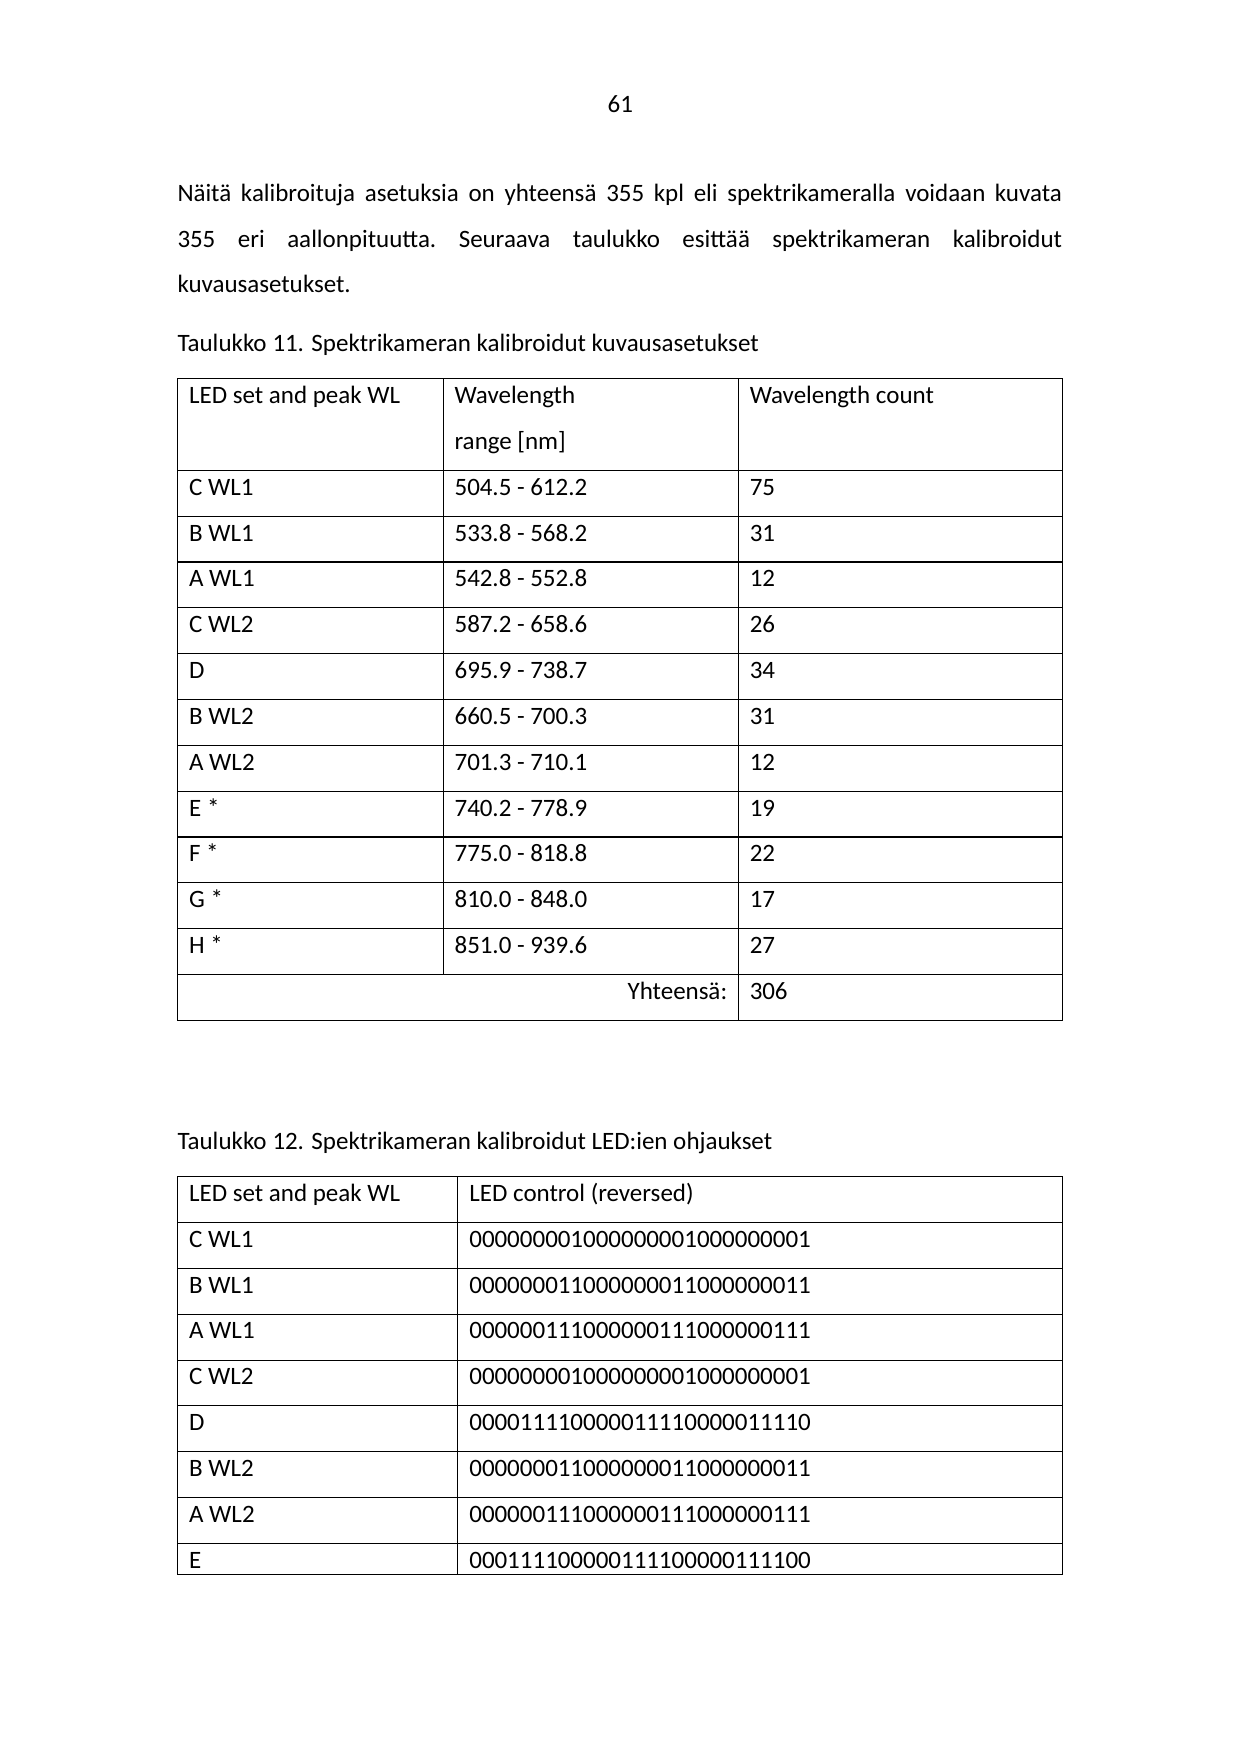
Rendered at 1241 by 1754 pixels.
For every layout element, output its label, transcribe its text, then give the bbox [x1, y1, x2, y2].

table_cell 542.8 - 552.8 [444, 563, 738, 607]
table_cell 000000011000000011000000011 [458, 1452, 1062, 1497]
table_cell B WL2 [178, 1452, 457, 1497]
table_cell E [178, 1544, 457, 1574]
table_cell 31 [739, 700, 1062, 745]
table_cell 504.5 - 612.2 [444, 471, 738, 516]
table_cell A WL2 [178, 746, 443, 791]
table_cell H * [178, 929, 443, 974]
table_cell B WL1 [178, 1269, 457, 1314]
table_cell 27 [739, 929, 1062, 974]
table_cell G * [178, 883, 443, 928]
table_cell C WL2 [178, 608, 443, 653]
table_cell 775.0 - 818.8 [444, 838, 738, 882]
table_cell 000000111000000111000000111 [458, 1498, 1062, 1543]
table_cell 533.8 - 568.2 [444, 517, 738, 561]
table_cell E * [178, 792, 443, 836]
table_cell 000000011000000011000000011 [458, 1269, 1062, 1314]
table_cell 000000111000000111000000111 [458, 1315, 1062, 1359]
table_cell C WL1 [178, 1223, 457, 1268]
text Näitä kalibroituja asetuksia on yhteensä 355 kpl eli spektrikameralla voidaan kuvata 355 eri aallonpituutta. Seuraava taulukko esittää spektrikameran kalibroidut kuvausasetukset. [177, 177, 1063, 299]
table_cell 000000001000000001000000001 [458, 1361, 1062, 1405]
table_cell F * [178, 838, 443, 882]
table_cell B WL1 [178, 517, 443, 561]
table_cell 34 [739, 654, 1062, 699]
table_cell 22 [739, 838, 1062, 882]
table_cell A WL1 [178, 563, 443, 607]
text Taulukko 11. Spektrikameran kalibroidut kuvausasetukset [177, 327, 1063, 357]
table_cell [458, 1544, 1062, 1574]
table_cell 12 [739, 746, 1062, 791]
table_cell 851.0 - 939.6 [444, 929, 738, 974]
table_cell Yhteensä: [178, 975, 738, 1020]
table_header Wavelength range [nm] [444, 379, 738, 470]
table_header Wavelength count [739, 379, 1062, 470]
table_cell 695.9 - 738.7 [444, 654, 738, 699]
table_cell 12 [739, 563, 1062, 607]
table_cell 000011110000011110000011110 [458, 1406, 1062, 1451]
table_cell 740.2 - 778.9 [444, 792, 738, 836]
table_cell 75 [739, 471, 1062, 516]
table_cell 31 [739, 517, 1062, 561]
table_cell 17 [739, 883, 1062, 928]
table_cell D [178, 654, 443, 699]
table_cell A WL2 [178, 1498, 457, 1543]
table_cell B WL2 [178, 700, 443, 745]
table_cell 660.5 - 700.3 [444, 700, 738, 745]
table_header LED control (reversed) [458, 1177, 1062, 1222]
table_cell C WL2 [178, 1361, 457, 1405]
table_cell 587.2 - 658.6 [444, 608, 738, 653]
table_cell A WL1 [178, 1315, 457, 1359]
table_cell 701.3 - 710.1 [444, 746, 738, 791]
table_header LED set and peak WL [178, 379, 443, 470]
table_cell 810.0 - 848.0 [444, 883, 738, 928]
table_cell 19 [739, 792, 1062, 836]
table_header LED set and peak WL [178, 1177, 457, 1222]
text Taulukko 12. Spektrikameran kalibroidut LED:ien ohjaukset [177, 1125, 1063, 1155]
table_cell 000000001000000001000000001 [458, 1223, 1062, 1268]
table_cell 26 [739, 608, 1062, 653]
table_cell 306 [739, 975, 1062, 1020]
table_cell C WL1 [178, 471, 443, 516]
table_cell D [178, 1406, 457, 1451]
